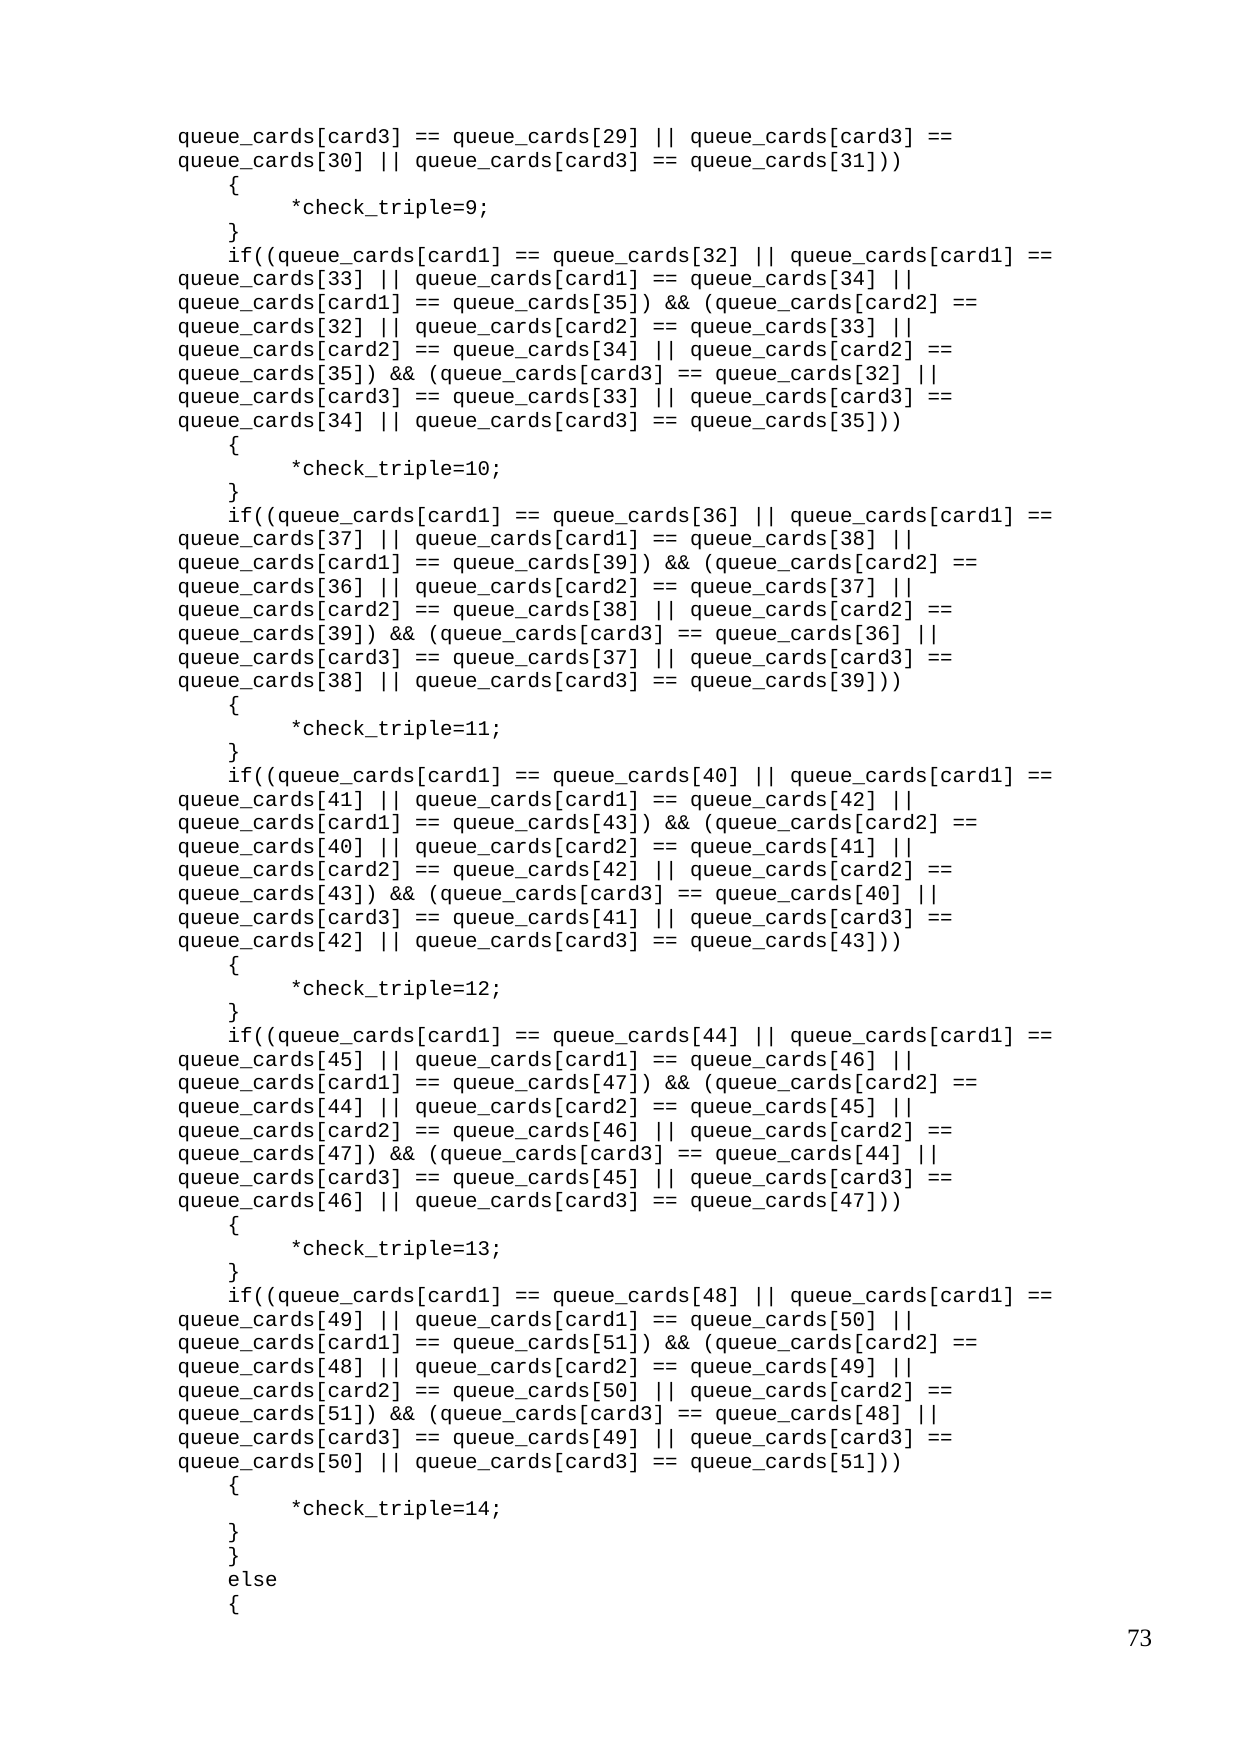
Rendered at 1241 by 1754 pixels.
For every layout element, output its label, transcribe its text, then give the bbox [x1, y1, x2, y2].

text else [177, 1569, 1152, 1592]
text { [177, 434, 1152, 457]
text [177, 126, 1152, 174]
text if((queue_cards[card1] == queue_cards[44] || queue_cards[card1] == queue_cards[45] || queue_cards[card1] == queue_cards[46] || queue_cards[card1] == queue_cards[47]) && (queue_cards[card2] == queue_cards[44] || queue_cards[card2] == queue_cards[45] || queue_cards[card2] == queue_cards[46] || queue_cards[card2] == queue_cards[47]) && (queue_cards[card3] == queue_cards[44] || queue_cards[card3] == queue_cards[45] || queue_cards[card3] == queue_cards[46] || queue_cards[card3] == queue_cards[47])) [177, 1025, 1152, 1214]
text if((queue_cards[card1] == queue_cards[36] || queue_cards[card1] == queue_cards[37] || queue_cards[card1] == queue_cards[38] || queue_cards[card1] == queue_cards[39]) && (queue_cards[card2] == queue_cards[36] || queue_cards[card2] == queue_cards[37] || queue_cards[card2] == queue_cards[38] || queue_cards[card2] == queue_cards[39]) && (queue_cards[card3] == queue_cards[36] || queue_cards[card3] == queue_cards[37] || queue_cards[card3] == queue_cards[38] || queue_cards[card3] == queue_cards[39])) [177, 505, 1152, 694]
text if((queue_cards[card1] == queue_cards[48] || queue_cards[card1] == queue_cards[49] || queue_cards[card1] == queue_cards[50] || queue_cards[card1] == queue_cards[51]) && (queue_cards[card2] == queue_cards[48] || queue_cards[card2] == queue_cards[49] || queue_cards[card2] == queue_cards[50] || queue_cards[card2] == queue_cards[51]) && (queue_cards[card3] == queue_cards[48] || queue_cards[card3] == queue_cards[49] || queue_cards[card3] == queue_cards[50] || queue_cards[card3] == queue_cards[51])) [177, 1285, 1152, 1474]
text if((queue_cards[card1] == queue_cards[32] || queue_cards[card1] == queue_cards[33] || queue_cards[card1] == queue_cards[34] || queue_cards[card1] == queue_cards[35]) && (queue_cards[card2] == queue_cards[32] || queue_cards[card2] == queue_cards[33] || queue_cards[card2] == queue_cards[34] || queue_cards[card2] == queue_cards[35]) && (queue_cards[card3] == queue_cards[32] || queue_cards[card3] == queue_cards[33] || queue_cards[card3] == queue_cards[34] || queue_cards[card3] == queue_cards[35])) [177, 245, 1152, 434]
text } [177, 1261, 1152, 1285]
text } [177, 1545, 1152, 1569]
text { [177, 694, 1152, 718]
text *check_triple=10; [177, 457, 1152, 481]
text { [177, 174, 1152, 197]
text } [177, 481, 1152, 505]
text { [177, 1214, 1152, 1238]
text } [177, 741, 1152, 765]
text { [177, 1474, 1152, 1498]
text } [177, 221, 1152, 245]
text *check_triple=9; [177, 197, 1152, 221]
text *check_triple=14; [177, 1498, 1152, 1522]
text } [177, 1001, 1152, 1025]
text { [177, 1592, 1152, 1616]
text *check_triple=13; [177, 1238, 1152, 1261]
text *check_triple=12; [177, 978, 1152, 1001]
text if((queue_cards[card1] == queue_cards[40] || queue_cards[card1] == queue_cards[41] || queue_cards[card1] == queue_cards[42] || queue_cards[card1] == queue_cards[43]) && (queue_cards[card2] == queue_cards[40] || queue_cards[card2] == queue_cards[41] || queue_cards[card2] == queue_cards[42] || queue_cards[card2] == queue_cards[43]) && (queue_cards[card3] == queue_cards[40] || queue_cards[card3] == queue_cards[41] || queue_cards[card3] == queue_cards[42] || queue_cards[card3] == queue_cards[43])) [177, 765, 1152, 954]
text { [177, 954, 1152, 978]
text } [177, 1522, 1152, 1545]
text *check_triple=11; [177, 718, 1152, 741]
